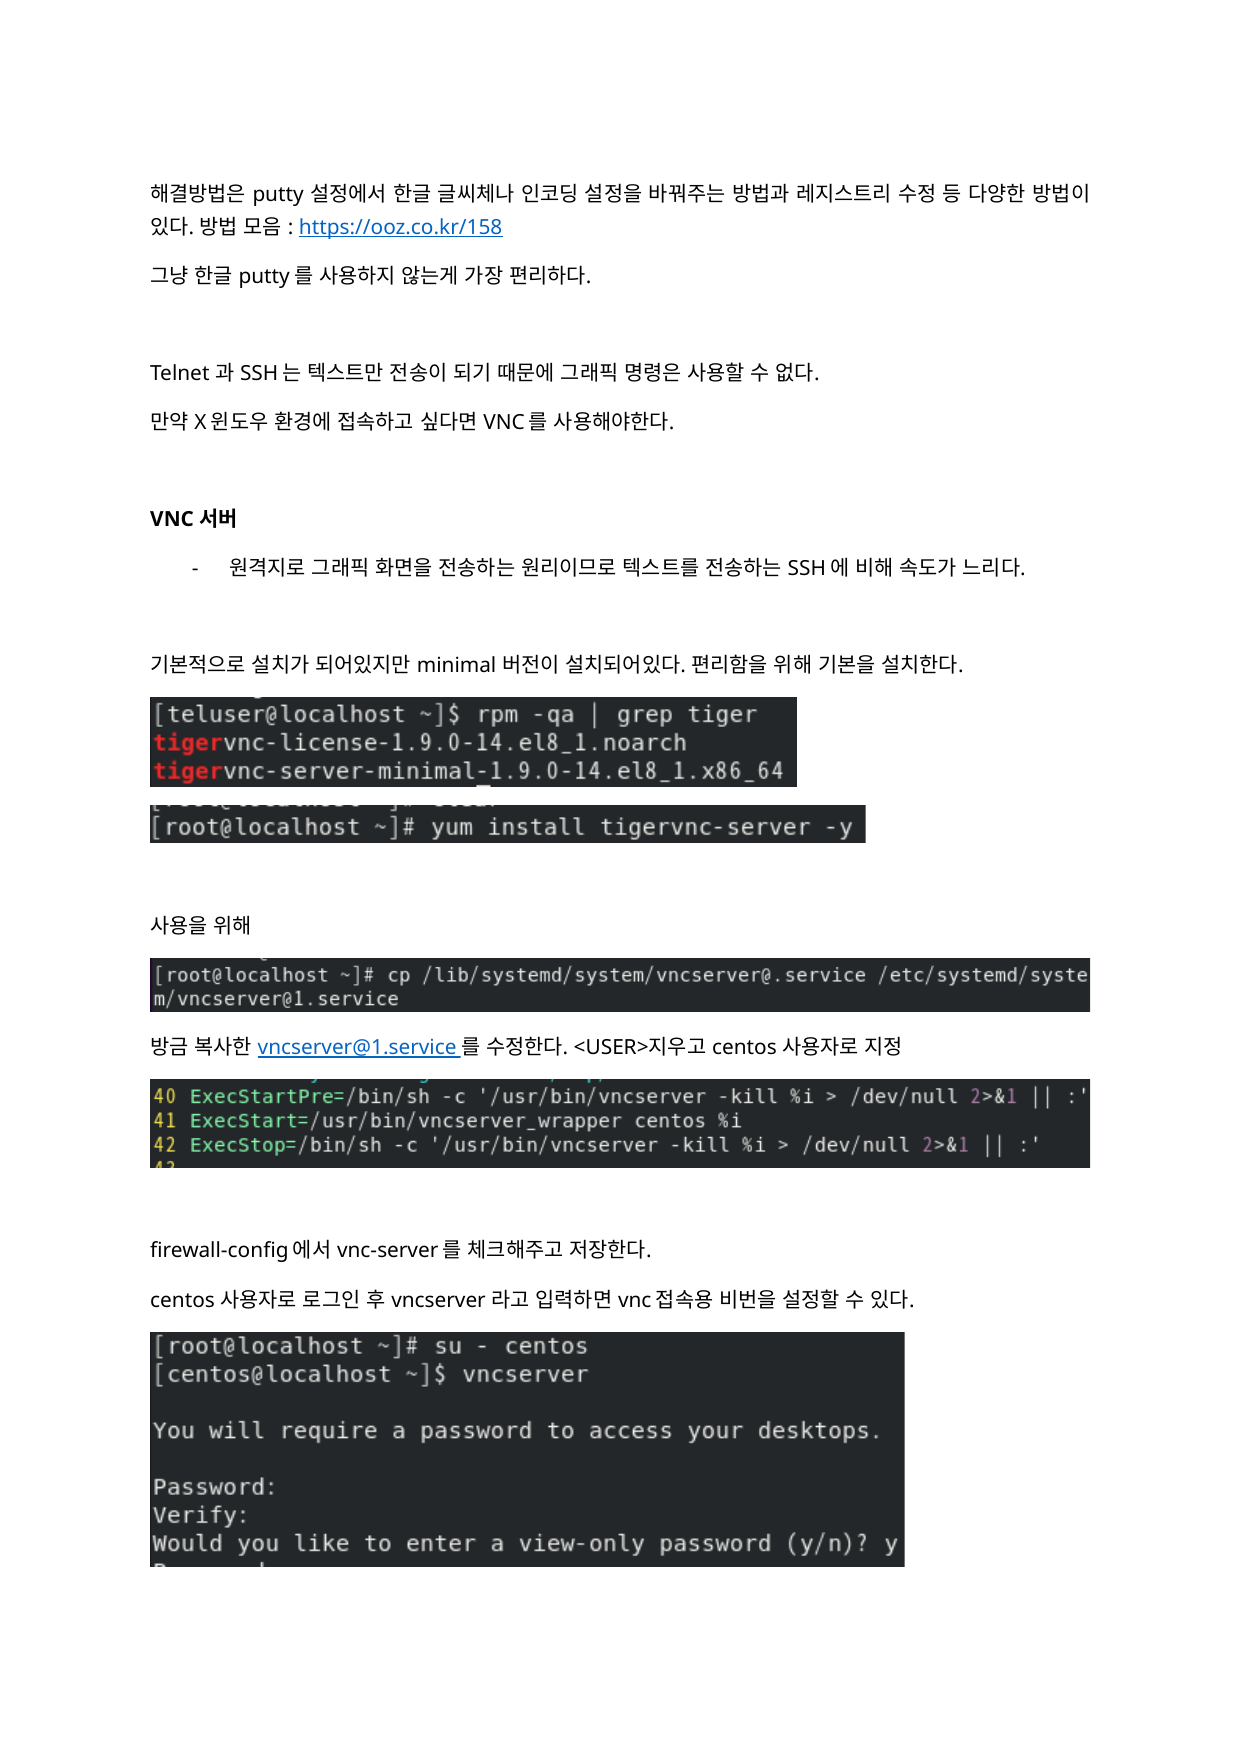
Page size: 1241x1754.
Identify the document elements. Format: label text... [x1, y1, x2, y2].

picture [150, 697, 797, 787]
text 만약 X윈도우 환경에 접속하고 싶다면 VNC를 사용해야한다. [150, 405, 1090, 436]
text centos 사용자로 로그인 후 vncserver 라고 입력하면 vnc접속용 비번을 설정할 수 있다. [150, 1283, 1090, 1313]
text 해결방법은 putty 설정에서 한글 글씨체나 인코딩 설정을 바꿔주는 방법과 레지스트리 수정 등 다양한 방법이 있다. 방법 모음 : https://ooz.co.kr/158 [150, 177, 1090, 240]
text Telnet 과 SSH는 텍스트만 전송이 되기 때문에 그래픽 명령은 사용할 수 없다. [150, 356, 1090, 386]
picture [150, 958, 1091, 1012]
picture [150, 1079, 1091, 1168]
text 기본적으로 설치가 되어있지만 minimal 버전이 설치되어있다. 편리함을 위해 기본을 설치한다. [150, 648, 1090, 678]
text 방금 복사한 vncserver@1.service를 수정한다. <USER>지우고 centos 사용자로 지정 [150, 1030, 1090, 1061]
picture [150, 805, 866, 843]
text VNC 서버 [150, 502, 1090, 532]
list 원격지로 그래픽 화면을 전송하는 원리이므로 텍스트를 전송하는 SSH에 비해 속도가 느리다. [192, 551, 1090, 582]
text 그냥 한글 putty를 사용하지 않는게 가장 편리하다. [150, 259, 1090, 289]
picture [150, 1332, 905, 1567]
text firewall-config에서 vnc-server를 체크해주고 저장한다. [150, 1234, 1090, 1264]
text 사용을 위해 [150, 909, 1090, 939]
